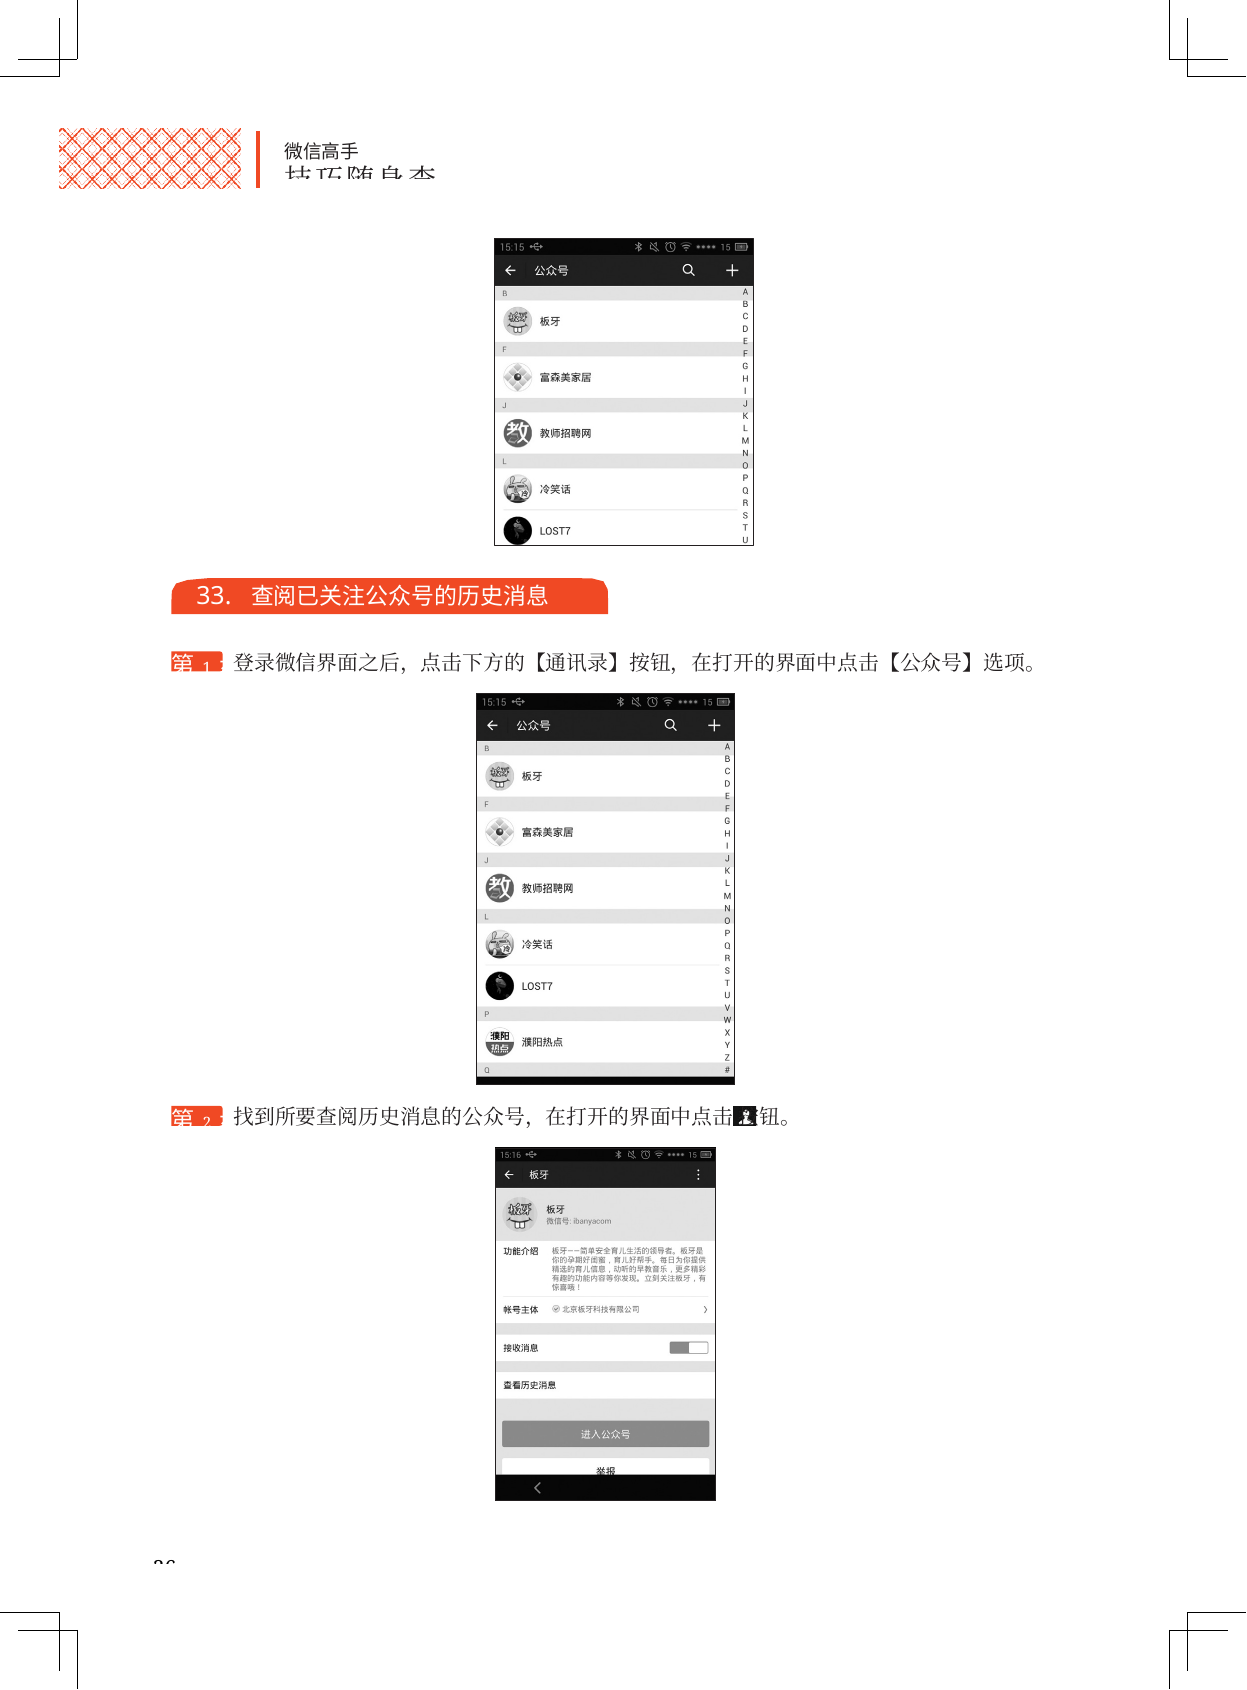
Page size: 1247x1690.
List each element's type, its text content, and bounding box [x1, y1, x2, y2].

picture [59, 128, 241, 189]
picture [477, 694, 734, 1084]
picture [495, 239, 753, 545]
text 登录微信界面之后，点击下方的【通讯录】按钮，在打开的界面中点击【公众号】选项。 [233, 646, 1097, 676]
picture [496, 1149, 715, 1500]
text 找到所要查阅历史消息的公众号，在打开的界面中点击 按钮。 [233, 1101, 1097, 1131]
